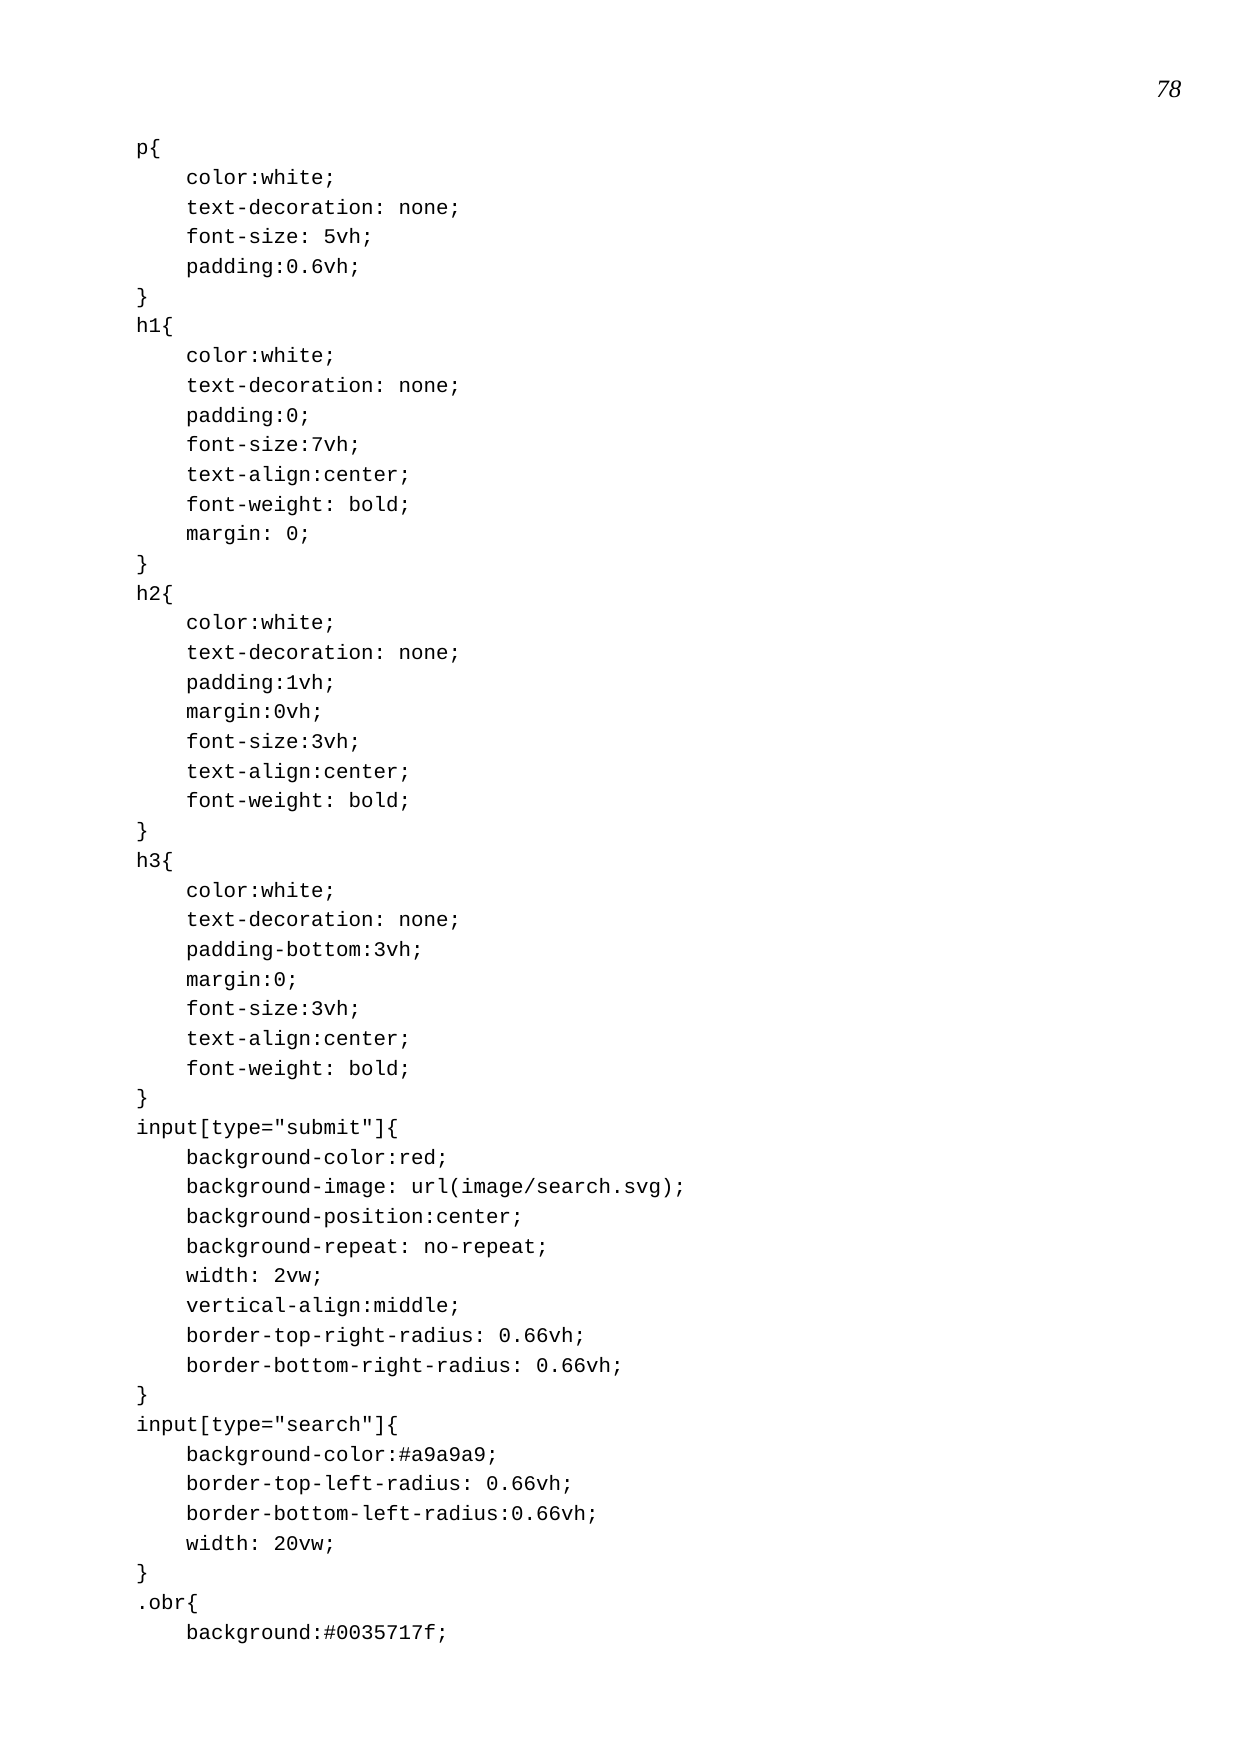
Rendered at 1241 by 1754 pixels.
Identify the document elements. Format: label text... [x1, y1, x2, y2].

text } [136, 814, 1181, 844]
text vertical-align:middle; [136, 1289, 1181, 1319]
text color:white; [136, 339, 1181, 369]
text border-top-right-radius: 0.66vh; [136, 1319, 1181, 1348]
text } [136, 1378, 1181, 1408]
text h1{ [136, 309, 1181, 339]
text p{ [136, 131, 1181, 161]
text background-position:center; [136, 1200, 1181, 1230]
text } [136, 547, 1181, 577]
text font-size:3vh; [136, 992, 1181, 1022]
text font-size:3vh; [136, 725, 1181, 755]
text padding:0; [136, 398, 1181, 428]
text color:white; [136, 606, 1181, 636]
text margin:0; [136, 963, 1181, 992]
text text-decoration: none; [136, 369, 1181, 398]
text text-decoration: none; [136, 191, 1181, 220]
text } [136, 1081, 1181, 1111]
text border-bottom-right-radius: 0.66vh; [136, 1348, 1181, 1378]
text input[type="submit"]{ [136, 1111, 1181, 1141]
text text-align:center; [136, 1022, 1181, 1052]
text } [136, 280, 1181, 309]
text font-weight: bold; [136, 784, 1181, 814]
text text-align:center; [136, 755, 1181, 784]
text text-decoration: none; [136, 903, 1181, 933]
text color:white; [136, 161, 1181, 191]
text background-color:#a9a9a9; [136, 1438, 1181, 1467]
text input[type="search"]{ [136, 1408, 1181, 1438]
text font-size: 5vh; [136, 220, 1181, 250]
text font-weight: bold; [136, 1052, 1181, 1081]
text background:#0035717f; [136, 1616, 1181, 1645]
text border-top-left-radius: 0.66vh; [136, 1467, 1181, 1497]
text padding-bottom:3vh; [136, 933, 1181, 963]
text font-size:7vh; [136, 428, 1181, 458]
text background-repeat: no-repeat; [136, 1230, 1181, 1259]
text padding:1vh; [136, 666, 1181, 695]
text border-bottom-left-radius:0.66vh; [136, 1497, 1181, 1527]
text h2{ [136, 577, 1181, 606]
text width: 20vw; [136, 1527, 1181, 1556]
text font-weight: bold; [136, 488, 1181, 517]
text width: 2vw; [136, 1259, 1181, 1289]
text color:white; [136, 873, 1181, 903]
text margin: 0; [136, 517, 1181, 547]
text .obr{ [136, 1586, 1181, 1616]
text background-image: url(image/search.svg); [136, 1170, 1181, 1200]
text padding:0.6vh; [136, 250, 1181, 280]
text text-decoration: none; [136, 636, 1181, 666]
text margin:0vh; [136, 695, 1181, 725]
text background-color:red; [136, 1141, 1181, 1170]
text text-align:center; [136, 458, 1181, 488]
text } [136, 1556, 1181, 1586]
text h3{ [136, 844, 1181, 873]
